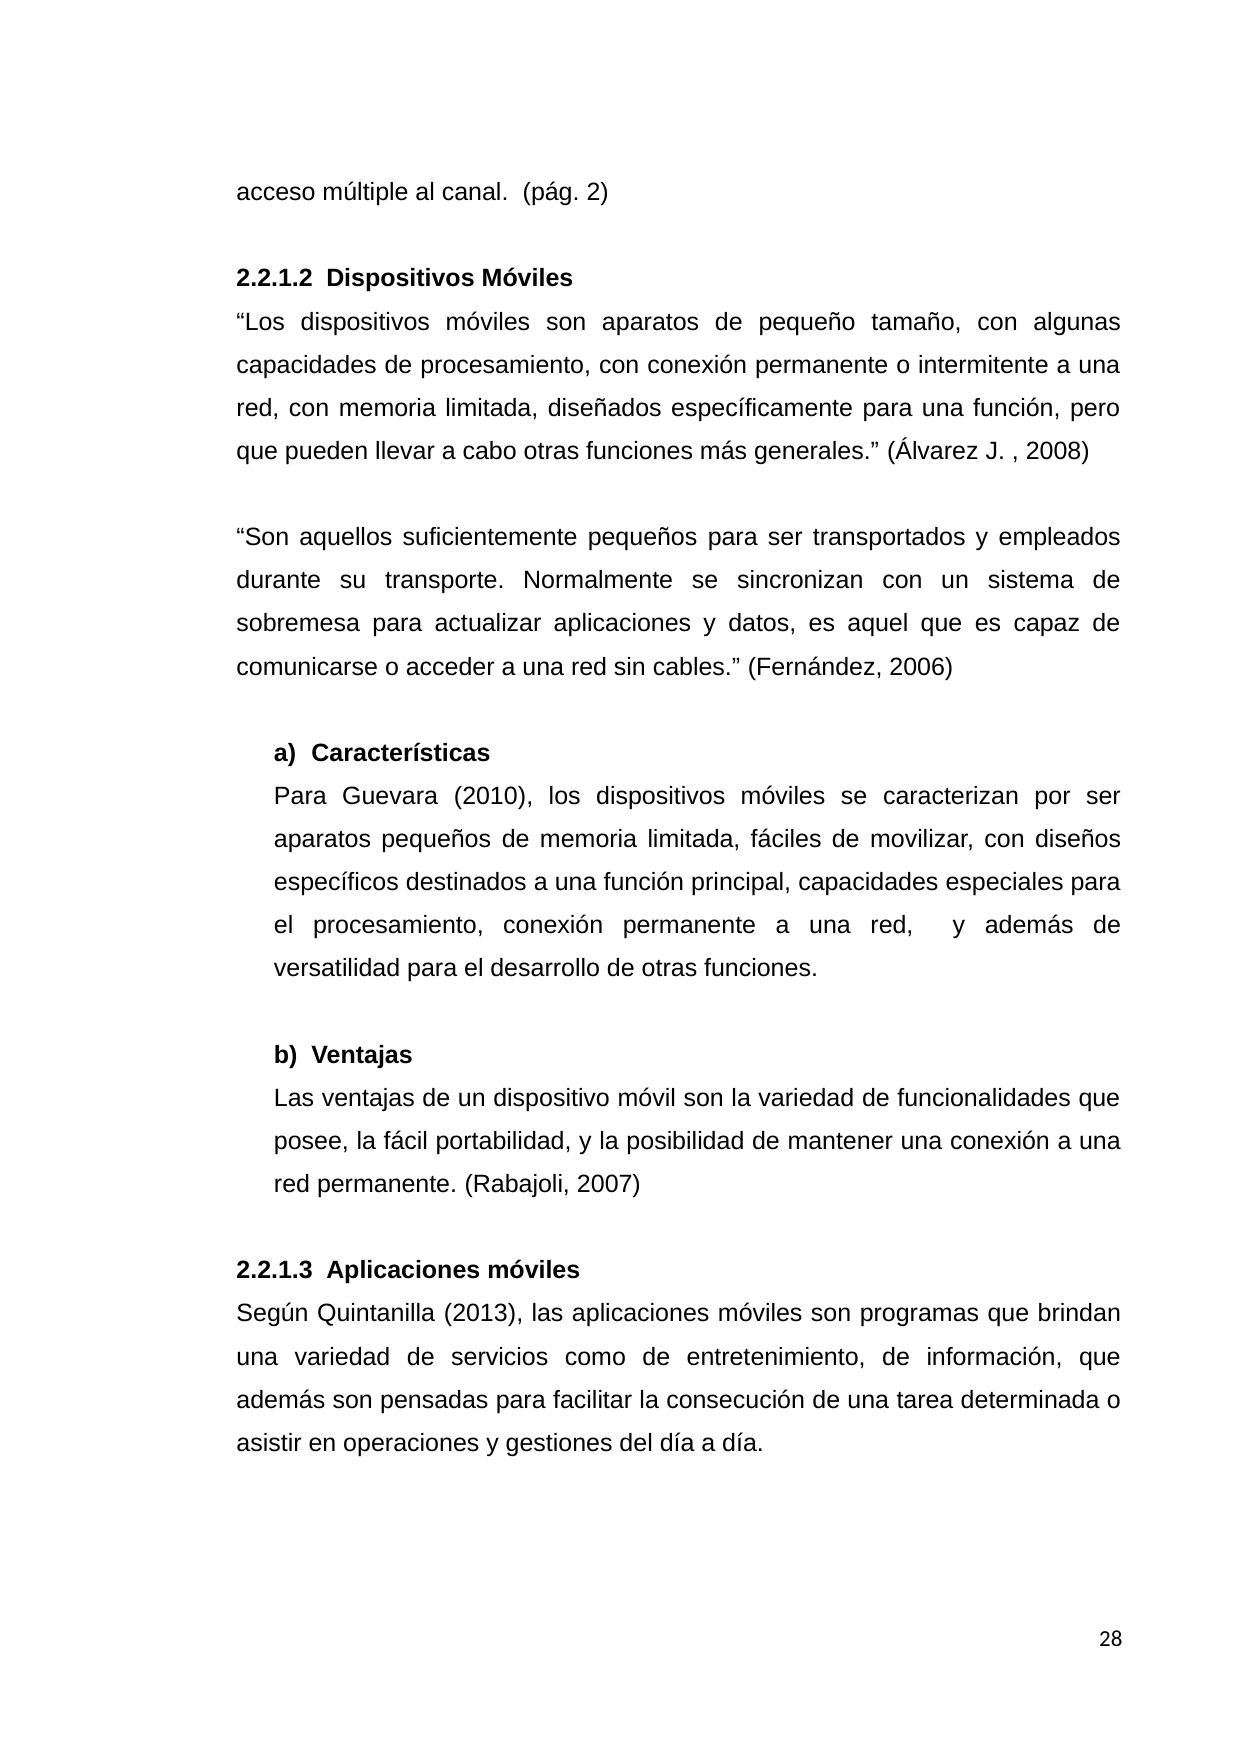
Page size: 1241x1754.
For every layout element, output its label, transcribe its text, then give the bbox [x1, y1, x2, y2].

text Para Guevara , los dispositivos móviles se caracterizan por ser aparatos pequeños de memoria limitada, fáciles de movilizar, con diseños específicos destinados a una función principal, capacidades especiales para el procesamiento, conexión permanente a una red, y además de versatilidad para el desarrollo de otras funciones. [274, 781, 1122, 982]
text “Los dispositivos móviles son aparatos de pequeño tamaño, con algunas capacidades de procesamiento, con conexión permanente o intermitente a una red, con memoria limitada, diseñados específicamente para una función, pero que pueden llevar a cabo otras funciones más generales.” [236, 307, 1122, 465]
text Las ventajas de un dispositivo móvil son la variedad de funcionalidades que posee, la fácil portabilidad, y la posibilidad de mantener una conexión a una red permanente. [274, 1083, 1122, 1198]
subtitle Dispositivos Móviles [236, 263, 1122, 292]
text Según Quintanilla , las aplicaciones móviles son programas que brindan una variedad de servicios como de entretenimiento, de información, que además son pensadas para facilitar la consecución de una tarea determinada o asistir en operaciones y gestiones del día a día. [236, 1298, 1122, 1457]
subtitle Aplicaciones móviles [236, 1255, 1122, 1284]
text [236, 177, 1122, 249]
list Ventajas [274, 1040, 1122, 1068]
list Características [274, 738, 1122, 767]
text “Son aquellos suficientemente pequeños para ser transportados y empleados durante su transporte. Normalmente se sincronizan con un sistema de sobremesa para actualizar aplicaciones y datos, es aquel que es capaz de comunicarse o acceder a una red sin cables.” [236, 522, 1122, 680]
